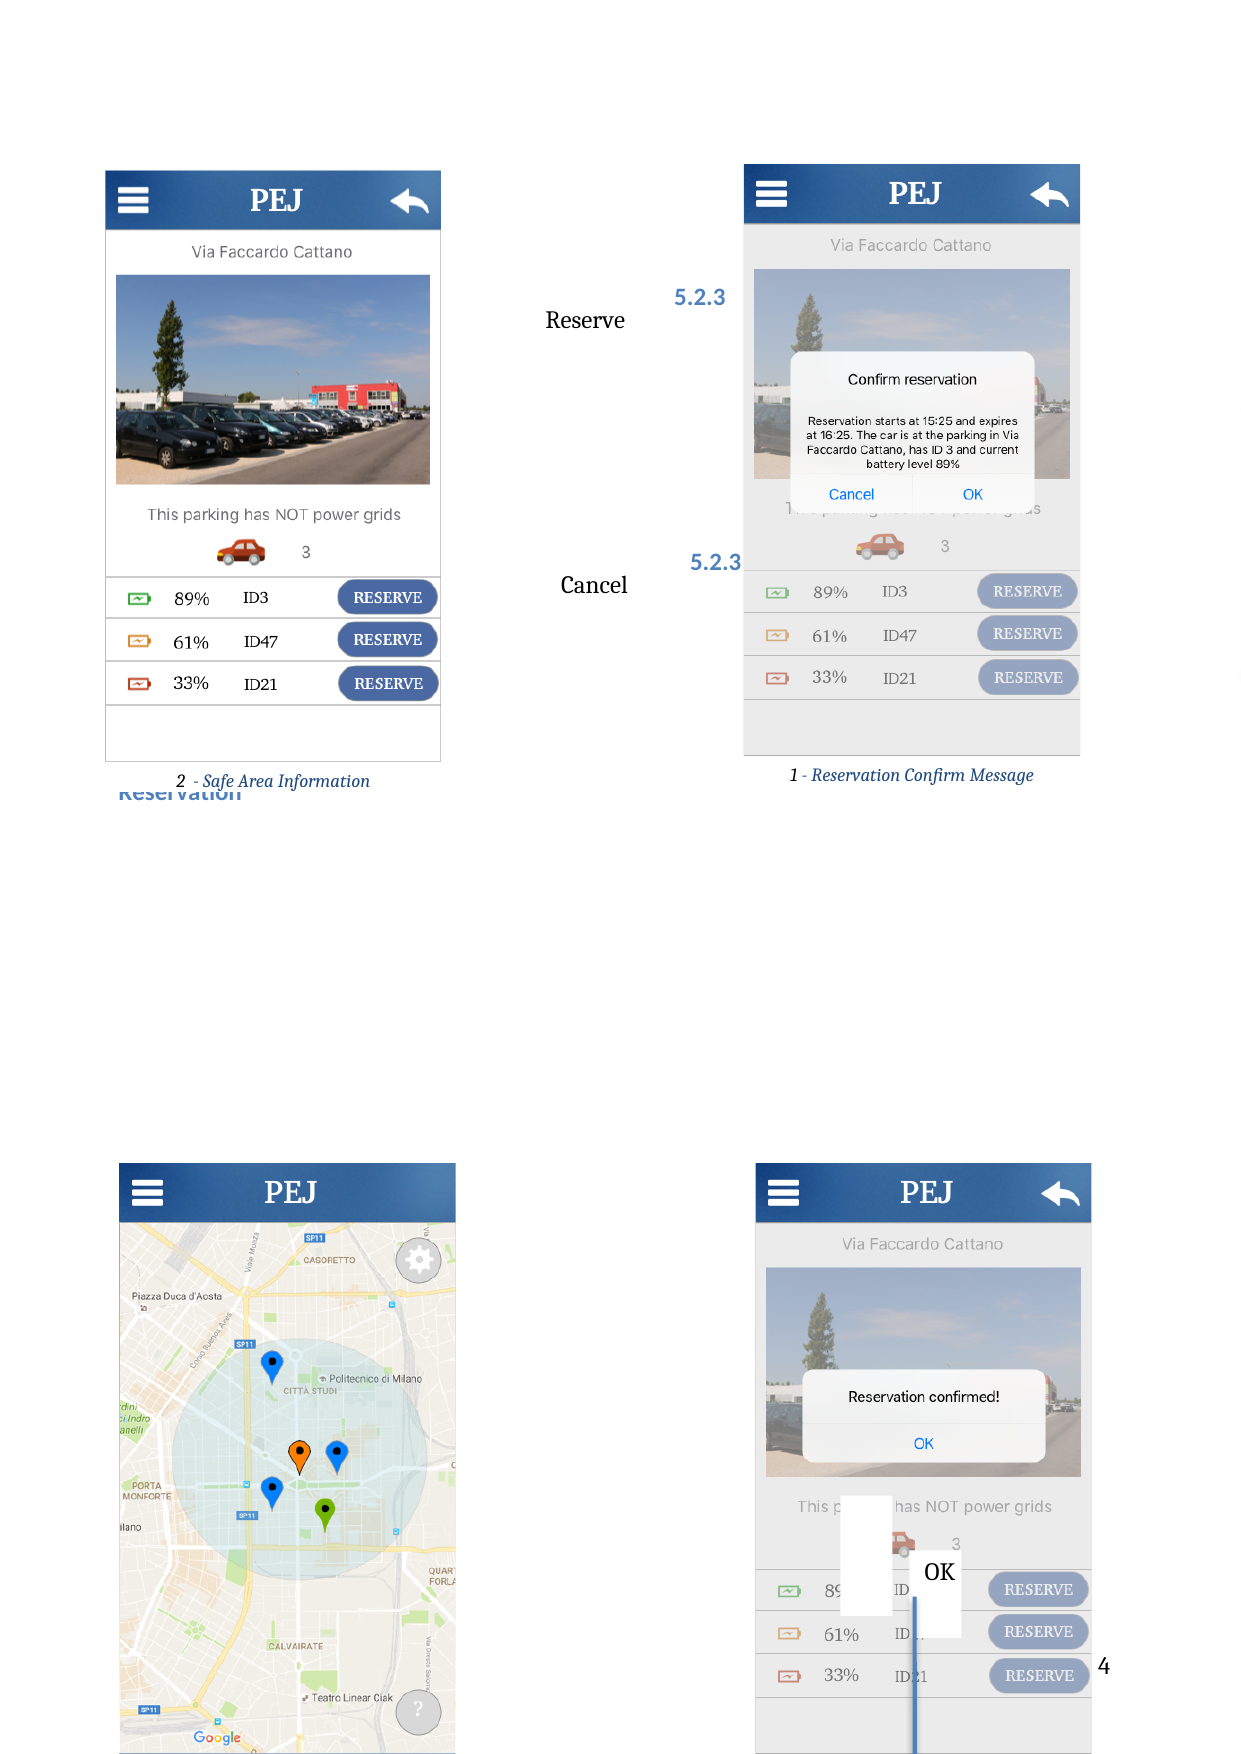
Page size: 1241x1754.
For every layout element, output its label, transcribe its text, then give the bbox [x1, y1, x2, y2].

picture [119, 1163, 456, 1754]
picture [105, 170, 441, 762]
picture [755, 1163, 1092, 1754]
picture [743, 164, 1081, 756]
